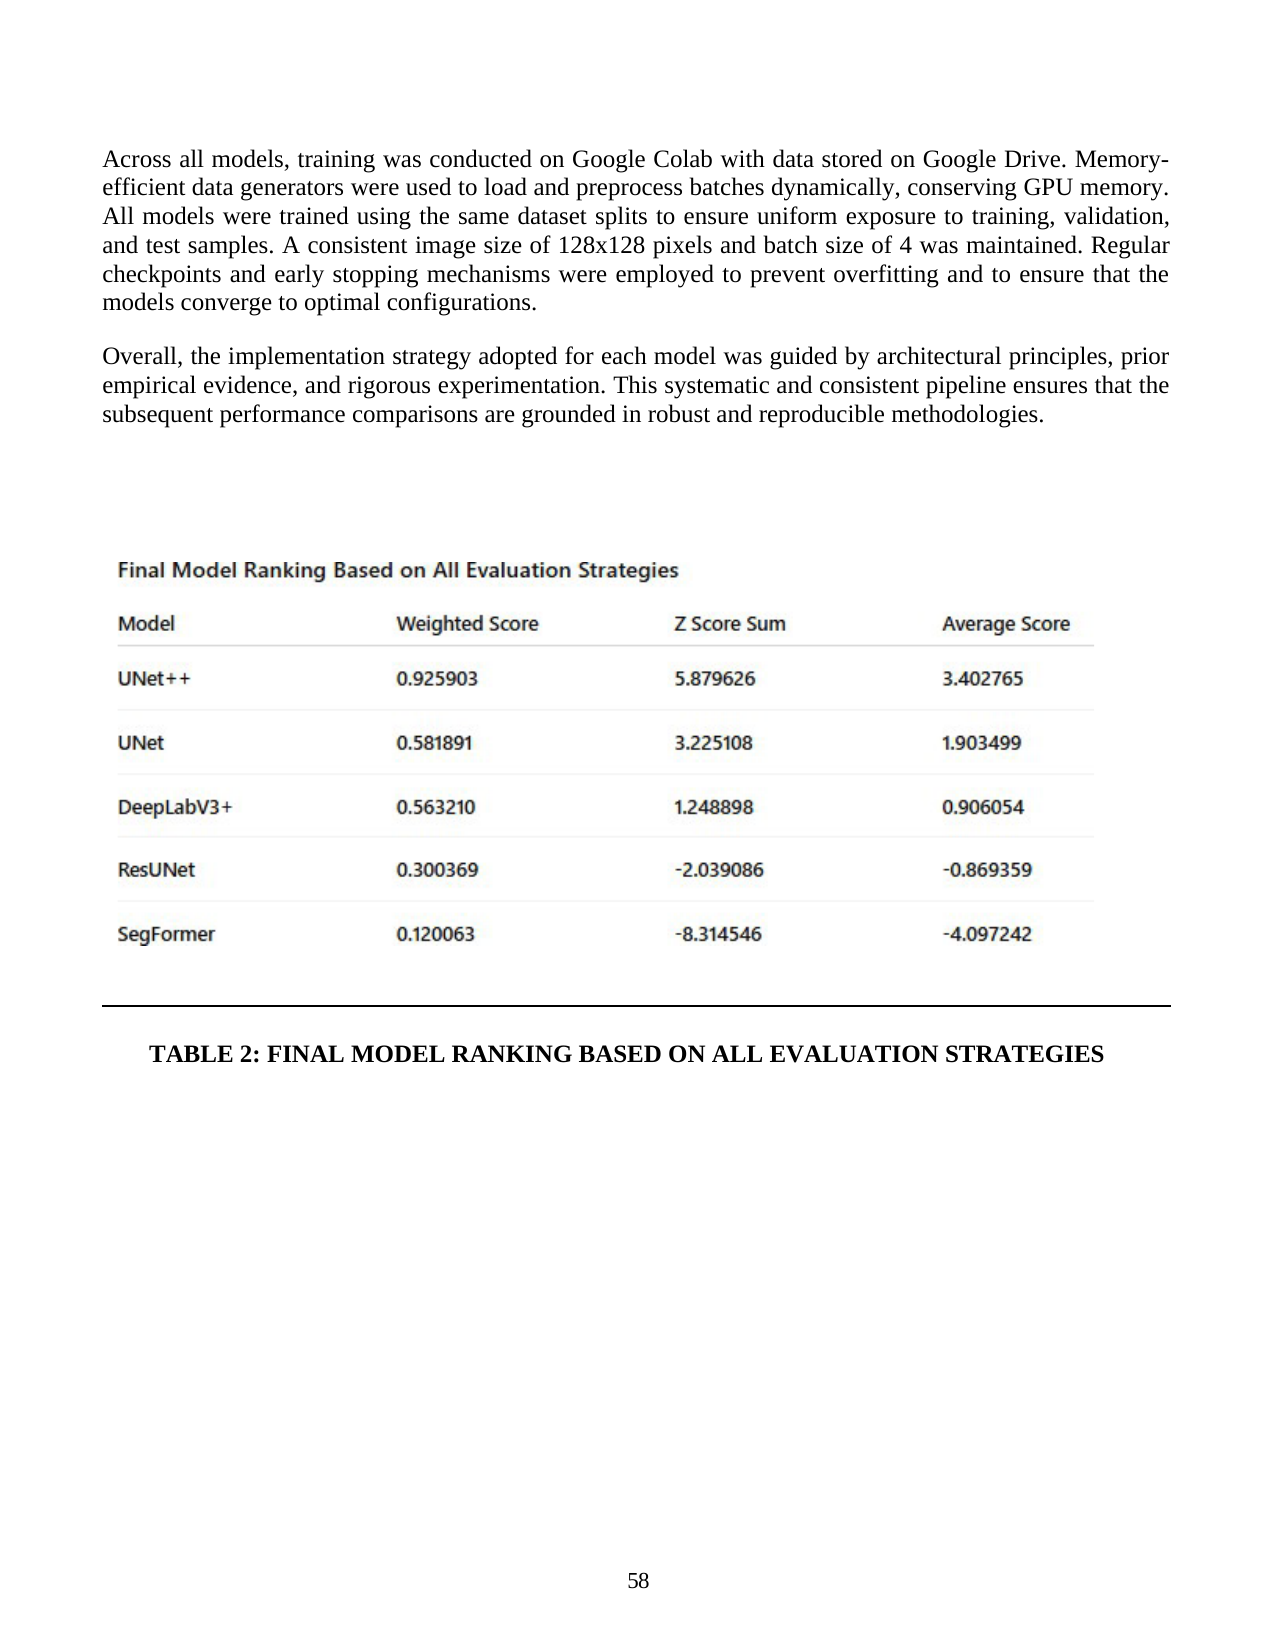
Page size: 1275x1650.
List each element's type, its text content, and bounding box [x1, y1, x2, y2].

text Overall, the implementation strategy adopted for each model was guided by architectural principles, prior empirical evidence, and rigorous experimentation. This systematic and consistent pipeline ensures that the subsequent performance comparisons are grounded in robust and reproducible methodologies. [102, 341, 1171, 427]
picture [117, 562, 1095, 946]
text Across all models, training was conducted on Google Colab with data stored on Google Drive. Memory-efficient data generators were used to load and preprocess batches dynamically, conserving GPU memory. All models were trained using the same dataset splits to ensure uniform exposure to training, validation, and test samples. A consistent image size of 128x128 pixels and batch size of 4 was maintained. Regular checkpoints and early stopping mechanisms were employed to prevent overfitting and to ensure that the models converge to optimal configurations. [102, 144, 1171, 316]
text TABLE 2: FINAL MODEL RANKING BASED ON ALL EVALUATION STRATEGIES [149, 1039, 1237, 1068]
